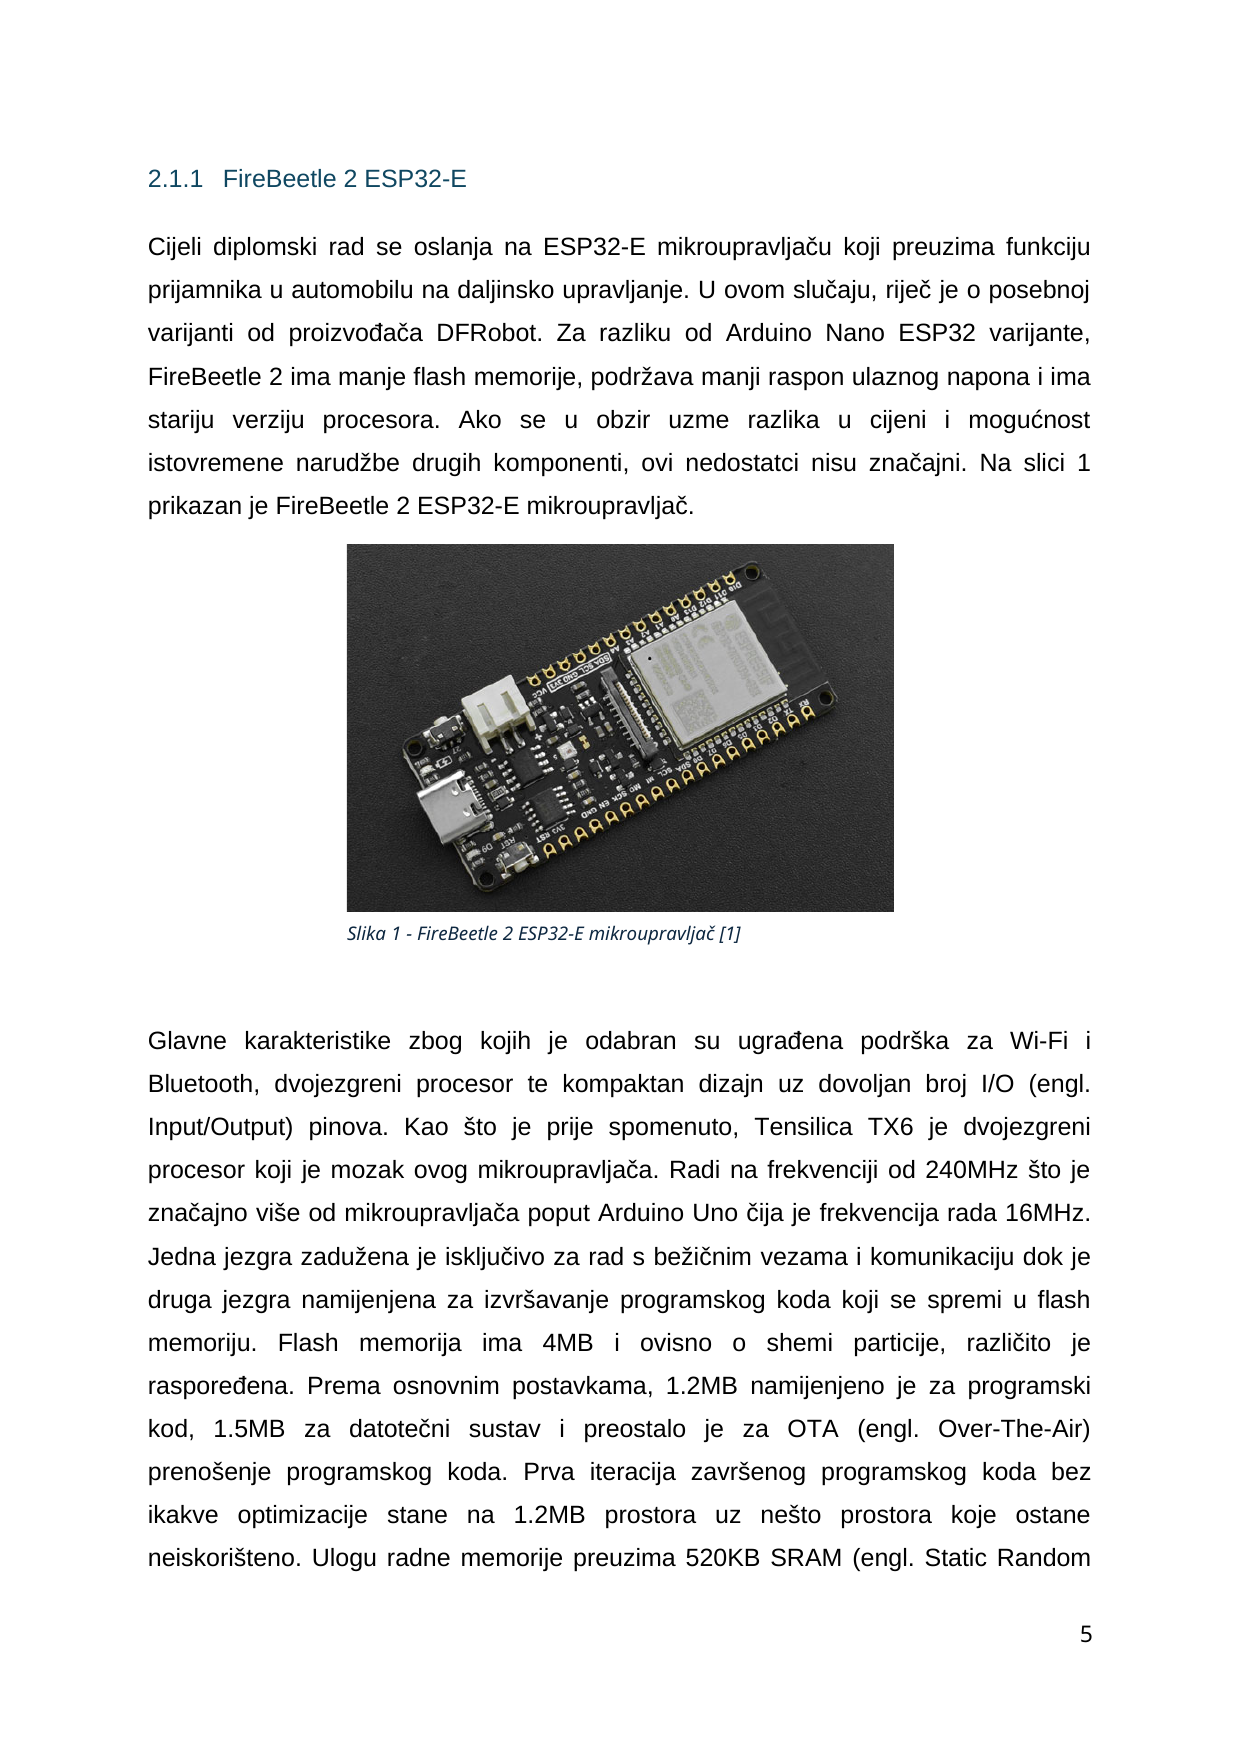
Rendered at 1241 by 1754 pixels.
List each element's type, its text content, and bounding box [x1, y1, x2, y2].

subtitle FireBeetle 2 ESP32-E [148, 164, 1092, 193]
picture [346, 544, 894, 912]
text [148, 1026, 1092, 1572]
text Cijeli diplomski rad se oslanja na ESP32-E mikroupravljaču koji preuzima funkciju prijamnika u automobilu na daljinsko upravljanje. U ovom slučaju, riječ je o posebnoj varijanti od proizvođača DFRobot. Za razliku od Arduino Nano ESP32 varijante, FireBeetle 2 ima manje flash memorije, podržava manji raspon ulaznog napona i ima stariju verziju procesora. Ako se u obzir uzme razlika u cijeni i mogućnost istovremene narudžbe drugih komponenti, ovi nedostatci nisu značajni. Na slici 1 prikazan je FireBeetle 2 ESP32-E mikroupravljač. [148, 232, 1092, 520]
